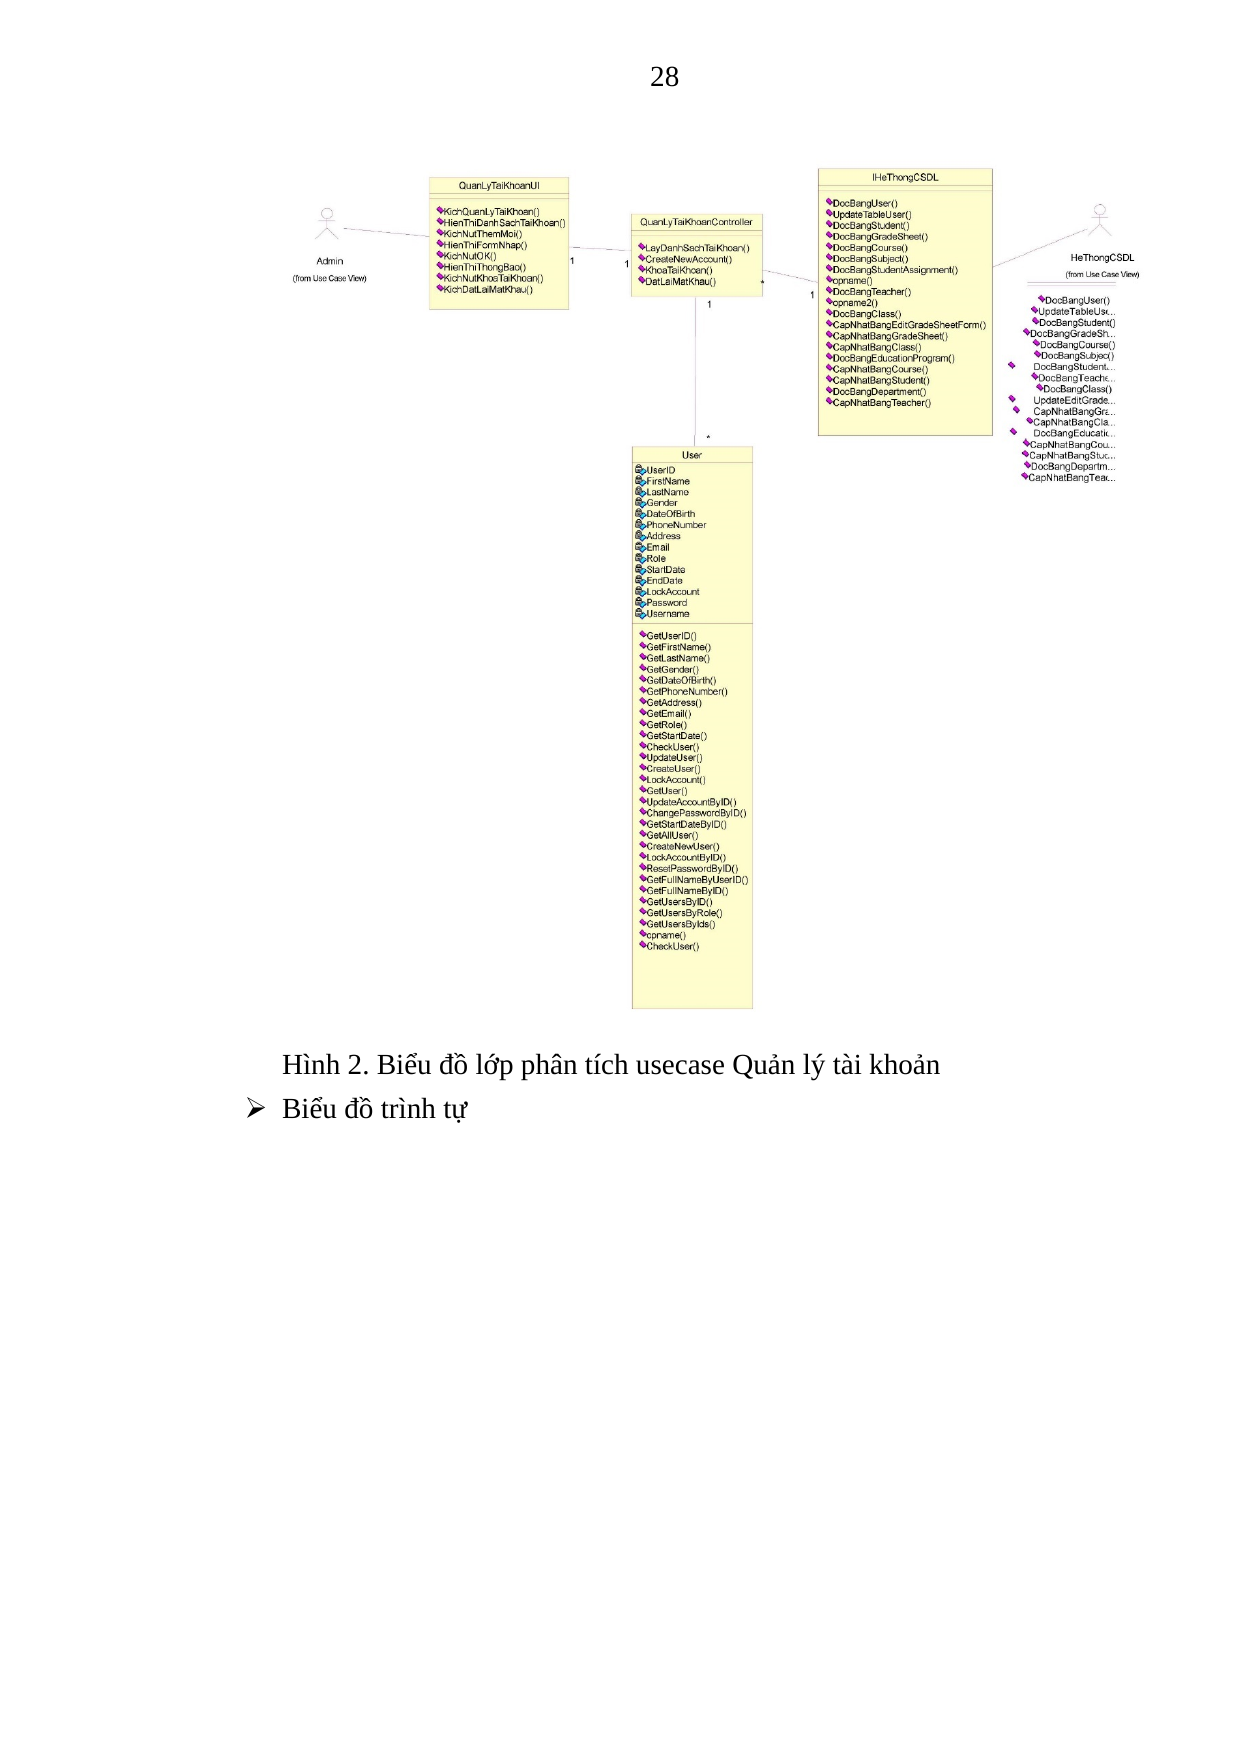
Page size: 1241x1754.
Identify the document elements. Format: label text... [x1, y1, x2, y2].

list Hình 2. Biểu đồ lớp phân tích usecase Quản lý tài khoản [282, 1047, 1122, 1081]
list Biểu đồ trình tự [244, 1091, 1122, 1124]
picture [281, 147, 1198, 1038]
